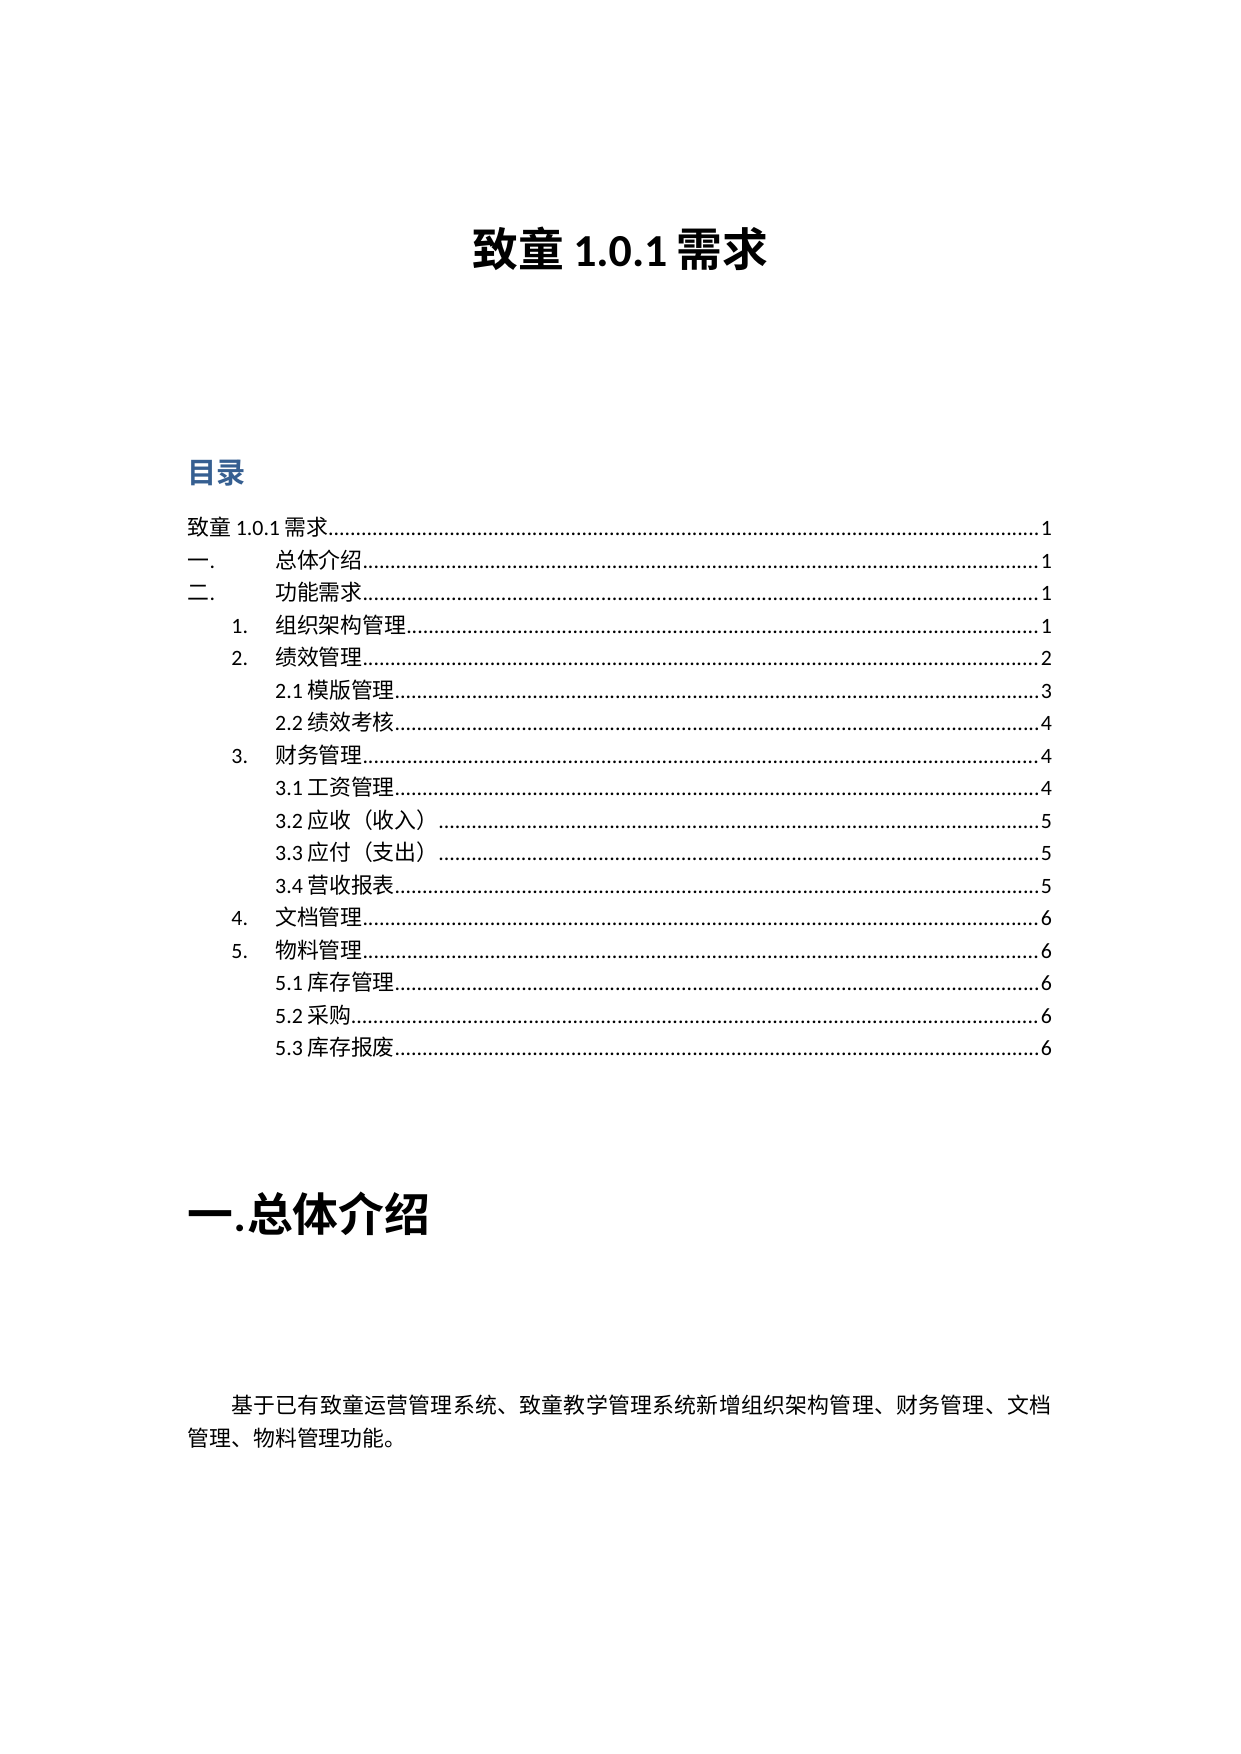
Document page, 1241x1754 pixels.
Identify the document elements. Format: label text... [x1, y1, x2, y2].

text 基于已有致童运营管理系统、致童教学管理系统新增组织架构管理、财务管理、文档管理、物料管理功能。 [187, 1388, 1053, 1453]
subtitle 致童1.0.1需求 [187, 197, 1053, 295]
subtitle 总体介绍 [187, 1163, 1053, 1260]
